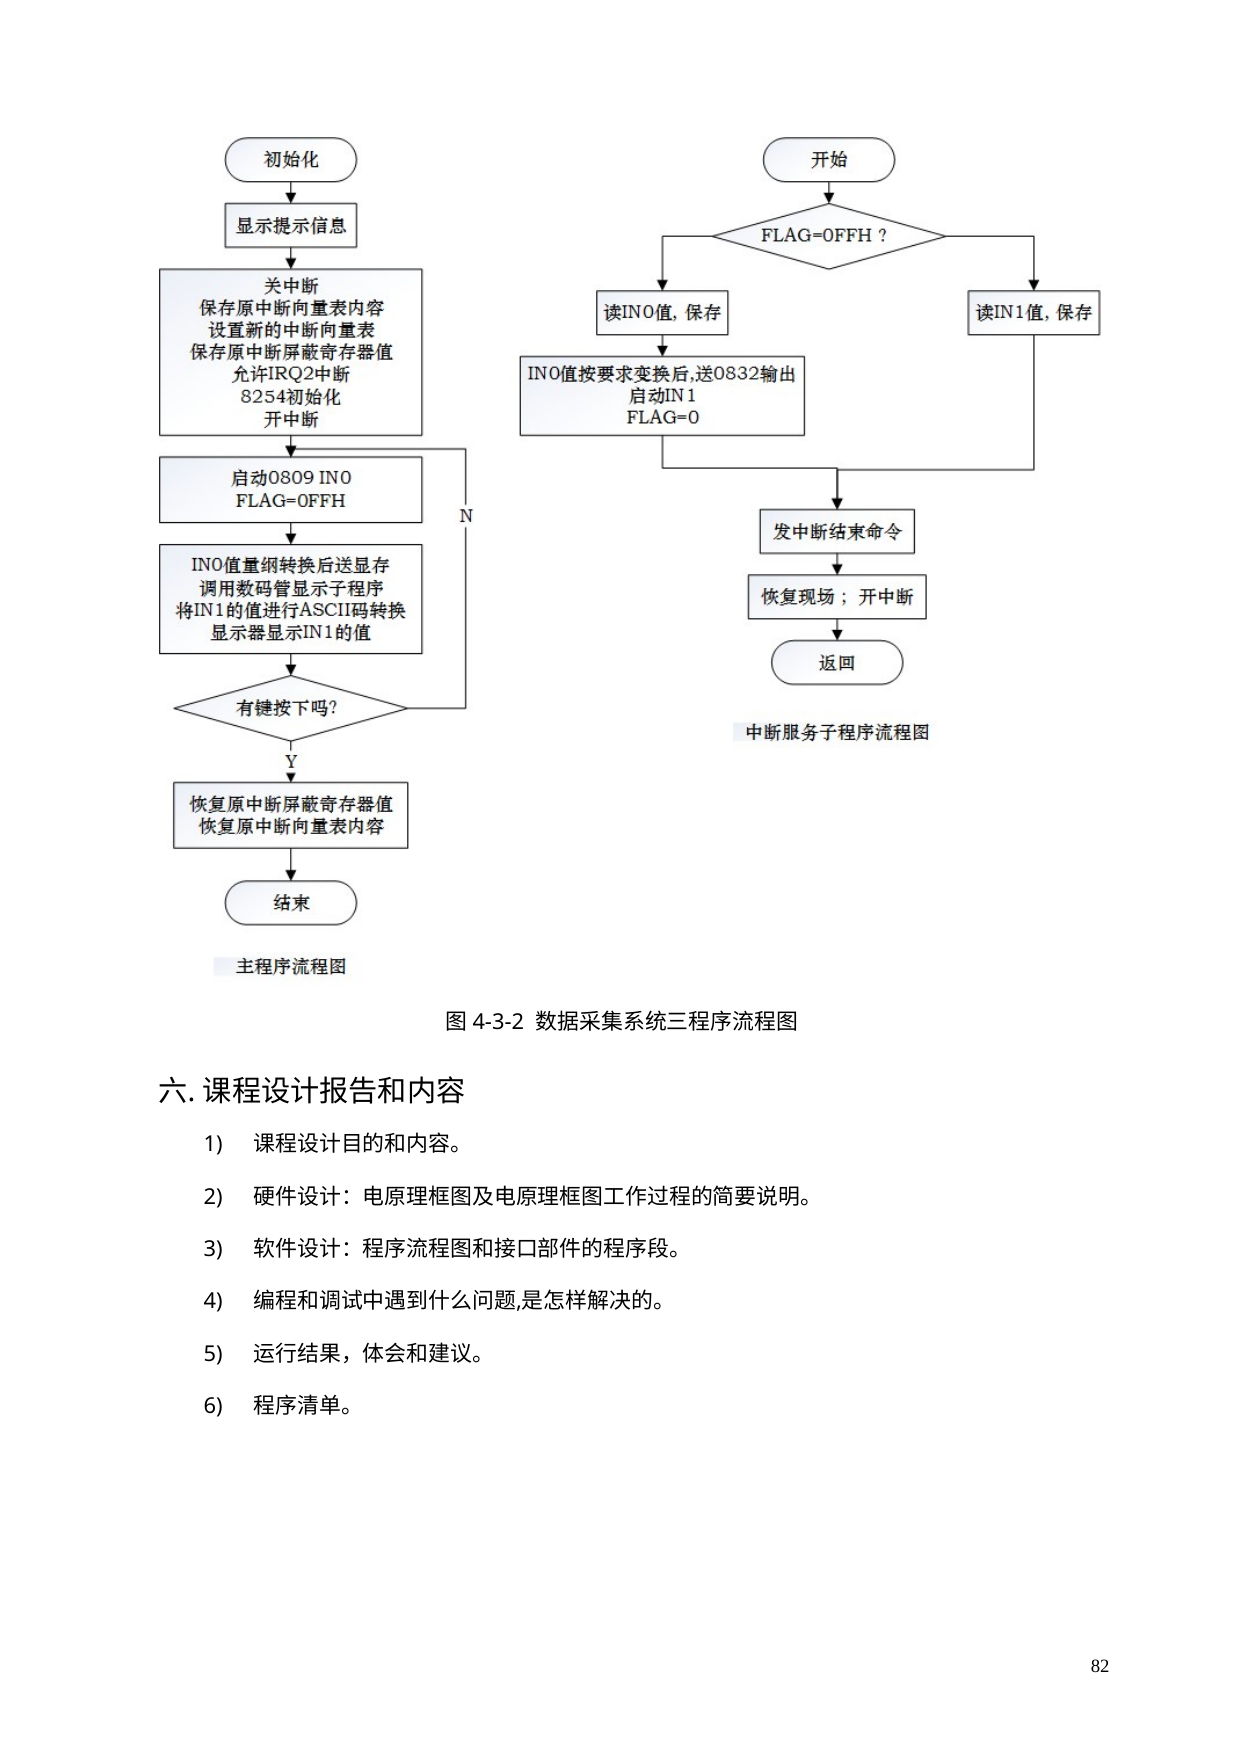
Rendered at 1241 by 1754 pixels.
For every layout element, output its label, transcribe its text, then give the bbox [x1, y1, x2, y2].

picture [158, 136, 1103, 987]
list 课程设计目的和内容。 [203, 1126, 1106, 1158]
list 程序清单。 [203, 1388, 1106, 1419]
list 硬件设计：电原理框图及电原理框图工作过程的简要说明。 [203, 1179, 1106, 1210]
list 软件设计：程序流程图和接口部件的程序段。 [203, 1231, 1106, 1263]
list 运行结果，体会和建议。 [203, 1336, 1106, 1367]
list 编程和调试中遇到什么问题,是怎样解决的。 [203, 1283, 1106, 1315]
subtitle 六. 课程设计报告和内容 [158, 1068, 1240, 1110]
